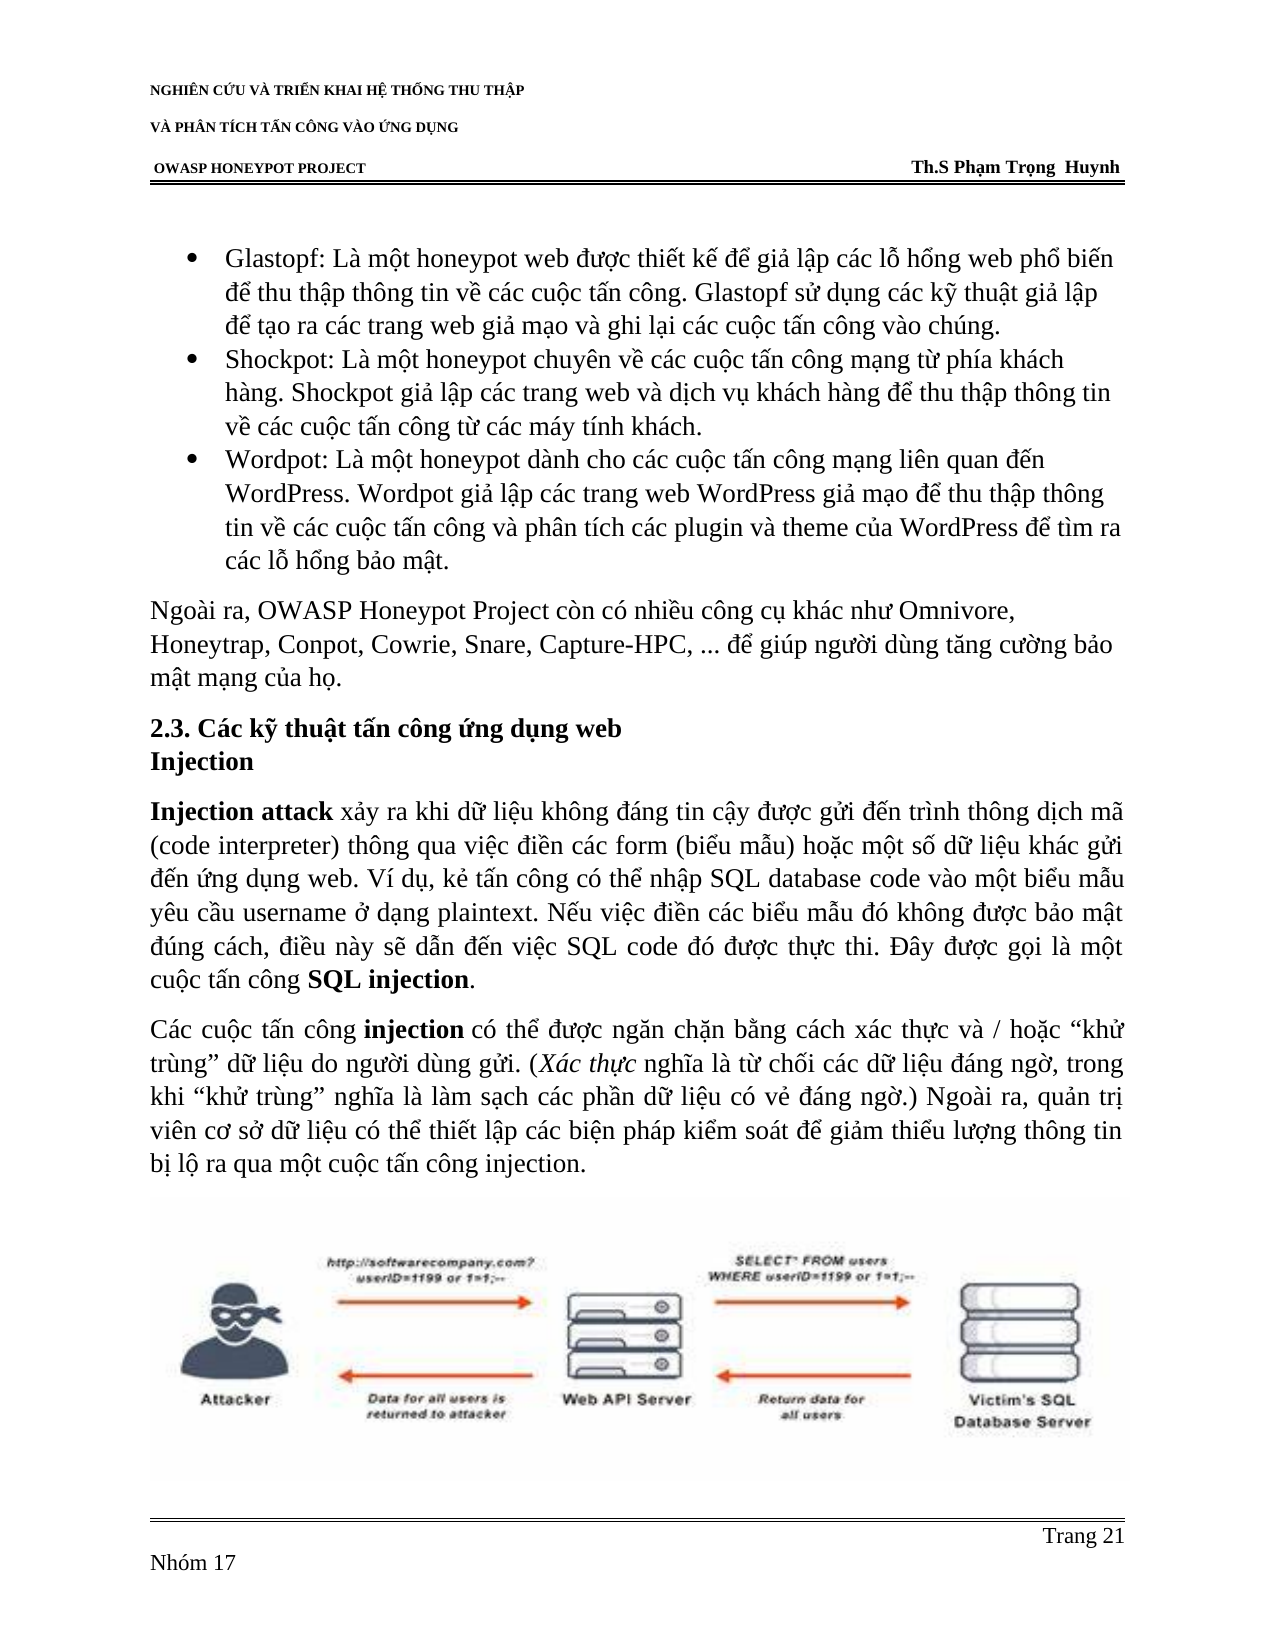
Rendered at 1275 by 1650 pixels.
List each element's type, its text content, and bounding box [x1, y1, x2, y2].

list Shockpot: Là một honeypot chuyên về các cuộc tấn công mạng từ phía khách hàng. Shockpot giả lập các trang web và dịch vụ khách hàng để thu thập thông tin về các cuộc tấn công từ các máy tính khách. [187, 343, 1125, 441]
picture [150, 1197, 1130, 1481]
text Injection [150, 745, 1125, 776]
text Injection attack xảy ra khi dữ liệu không đáng tin cậy được gửi đến trình thông dịch mã (code interpreter) thông qua việc điền các form (biểu mẫu) hoặc một số dữ liệu khác gửi đến ứng dụng web. Ví dụ, kẻ tấn công có thể nhập SQL database code vào một biểu mẫu yêu cầu username ở dạng plaintext. Nếu việc điền các biểu mẫu đó không được bảo mật đúng cách, điều này sẽ dẫn đến việc SQL code đó được thực thi. Đây được gọi là một cuộc tấn công SQL injection. [150, 795, 1125, 994]
list Glastopf: Là một honeypot web được thiết kế để giả lập các lỗ hổng web phổ biến để thu thập thông tin về các cuộc tấn công. Glastopf sử dụng các kỹ thuật giả lập để tạo ra các trang web giả mạo và ghi lại các cuộc tấn công vào chúng. [187, 242, 1125, 340]
subtitle 2.3. Các kỹ thuật tấn công ứng dụng web [150, 712, 1125, 743]
text Các cuộc tấn công injection có thể được ngăn chặn bằng cách xác thực và / hoặc “khử trùng” dữ liệu do người dùng gửi. (Xác thực nghĩa là từ chối các dữ liệu đáng ngờ, trong khi “khử trùng” nghĩa là làm sạch các phần dữ liệu có vẻ đáng ngờ.) Ngoài ra, quản trị viên cơ sở dữ liệu có thể thiết lập các biện pháp kiểm soát để giảm thiểu lượng thông tin bị lộ ra qua một cuộc tấn công injection. [150, 1013, 1125, 1179]
list Wordpot: Là một honeypot dành cho các cuộc tấn công mạng liên quan đến WordPress. Wordpot giả lập các trang web WordPress giả mạo để thu thập thông tin về các cuộc tấn công và phân tích các plugin và theme của WordPress để tìm ra các lỗ hổng bảo mật. [187, 443, 1125, 575]
text Ngoài ra, OWASP Honeypot Project còn có nhiều công cụ khác như Omnivore, Honeytrap, Conpot, Cowrie, Snare, Capture-HPC, ... để giúp người dùng tăng cường bảo mật mạng của họ. [150, 594, 1125, 693]
